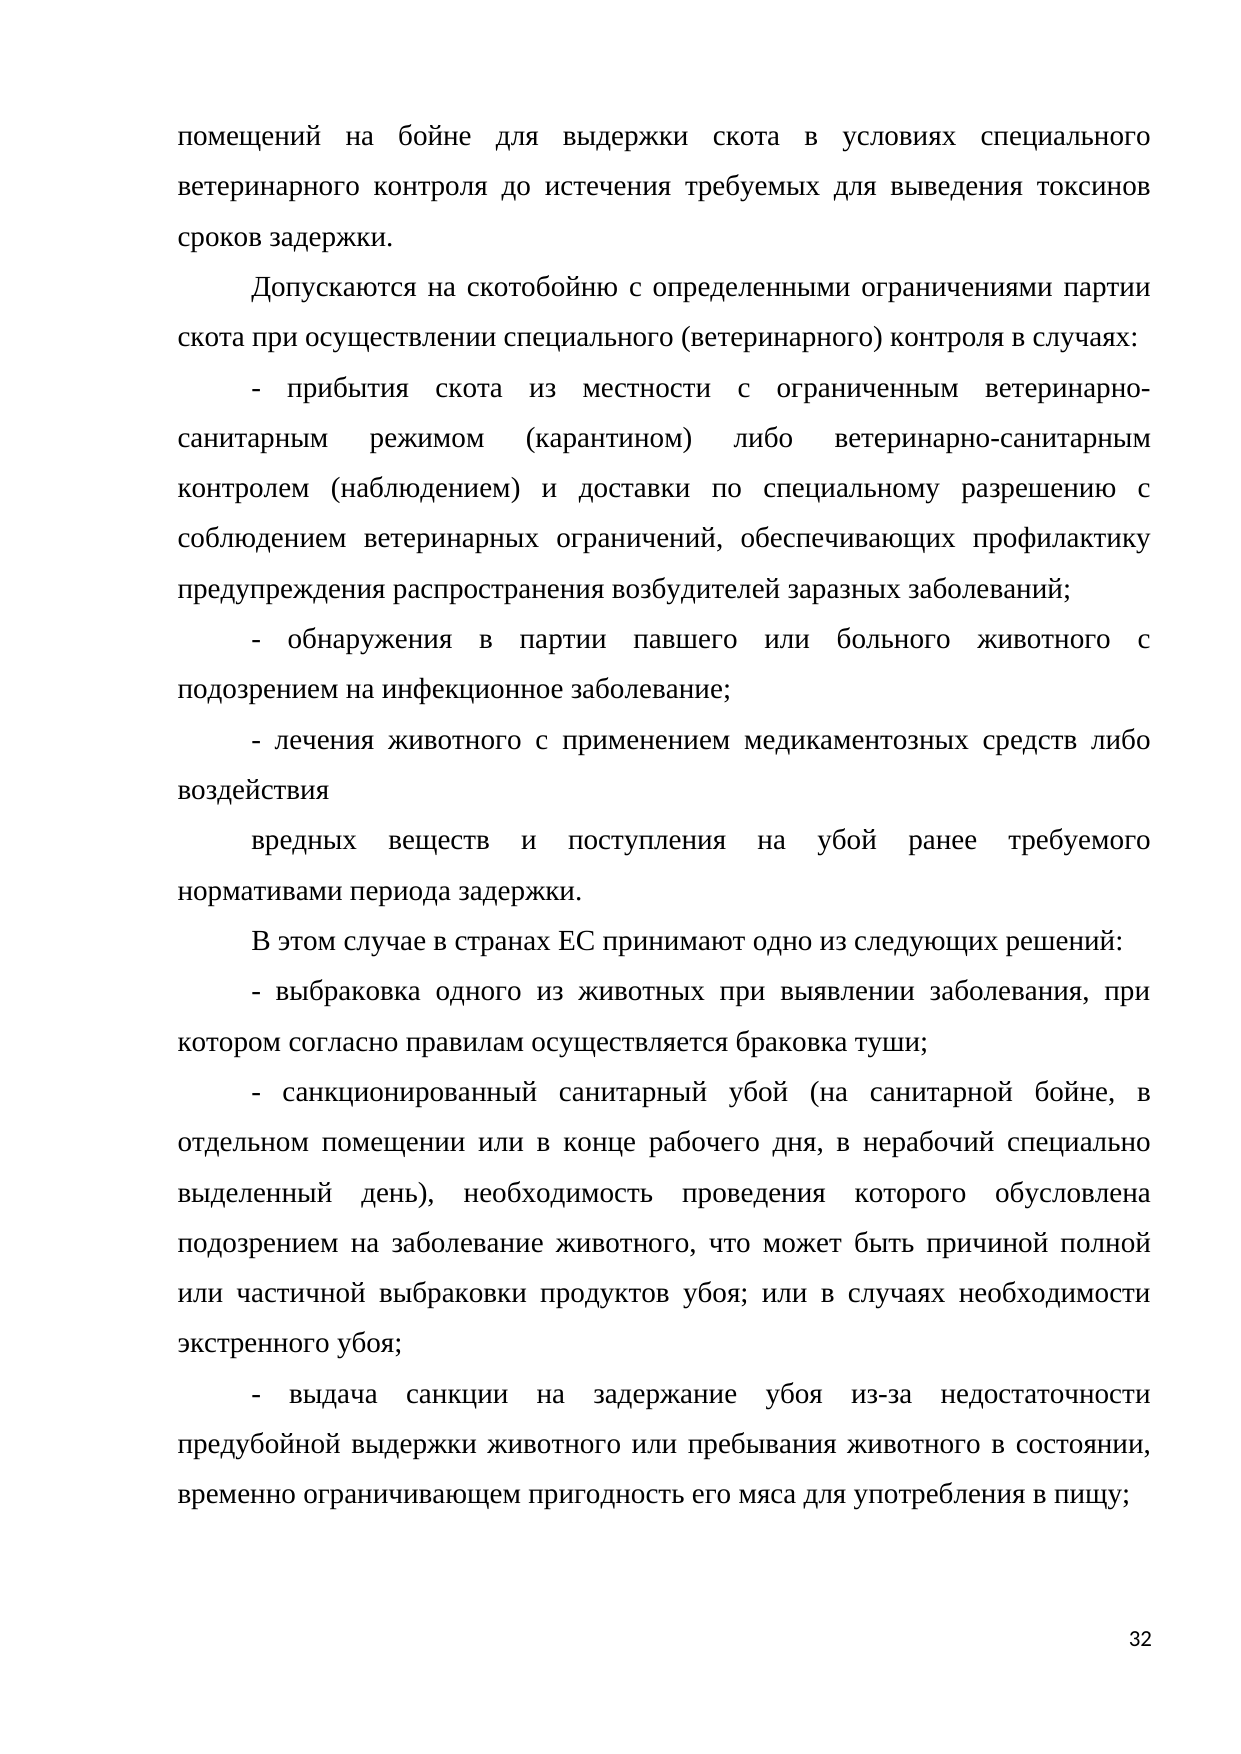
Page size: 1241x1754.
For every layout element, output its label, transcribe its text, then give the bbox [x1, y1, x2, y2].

text - обнаружения в партии павшего или больного животного с подозрением на инфекционное заболевание; [177, 621, 1152, 705]
text В этом случае в странах ЕС принимают одно из следующих решений: [177, 923, 1152, 957]
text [177, 118, 1152, 252]
text - прибытия скота из местности с ограниченным ветеринарно-санитарным режимом (карантином) либо ветеринарно-санитарным контролем (наблюдением) и доставки по специальному разрешению с соблюдением ветеринарных ограничений, обеспечивающих профилактику предупреждения распространения возбудителей заразных заболеваний; [177, 370, 1152, 604]
text - выбраковка одного из животных при выявлении заболевания, при котором согласно правилам осуществляется браковка туши; [177, 973, 1152, 1057]
text Допускаются на скотобойню с определенными ограничениями партии скота при осуществлении специального (ветеринарного) контроля в случаях: [177, 269, 1152, 353]
text - выдача санкции на задержание убоя из-за недостаточности предубойной выдержки животного или пребывания животного в состоянии, временно ограничивающем пригодность его мяса для употребления в пищу; [177, 1376, 1152, 1510]
text - лечения животного с применением медикаментозных средств либо воздействия [177, 722, 1152, 806]
text - санкционированный санитарный убой (на санитарной бойне, в отдельном помещении или в конце рабочего дня, в нерабочий специально выделенный день), необходимость проведения которого обусловлена подозрением на заболевание животного, что может быть причиной полной или частичной выбраковки продуктов убоя; или в случаях необходимости экстренного убоя; [177, 1074, 1152, 1359]
text вредных веществ и поступления на убой ранее требуемого нормативами периода задержки. [177, 822, 1152, 906]
